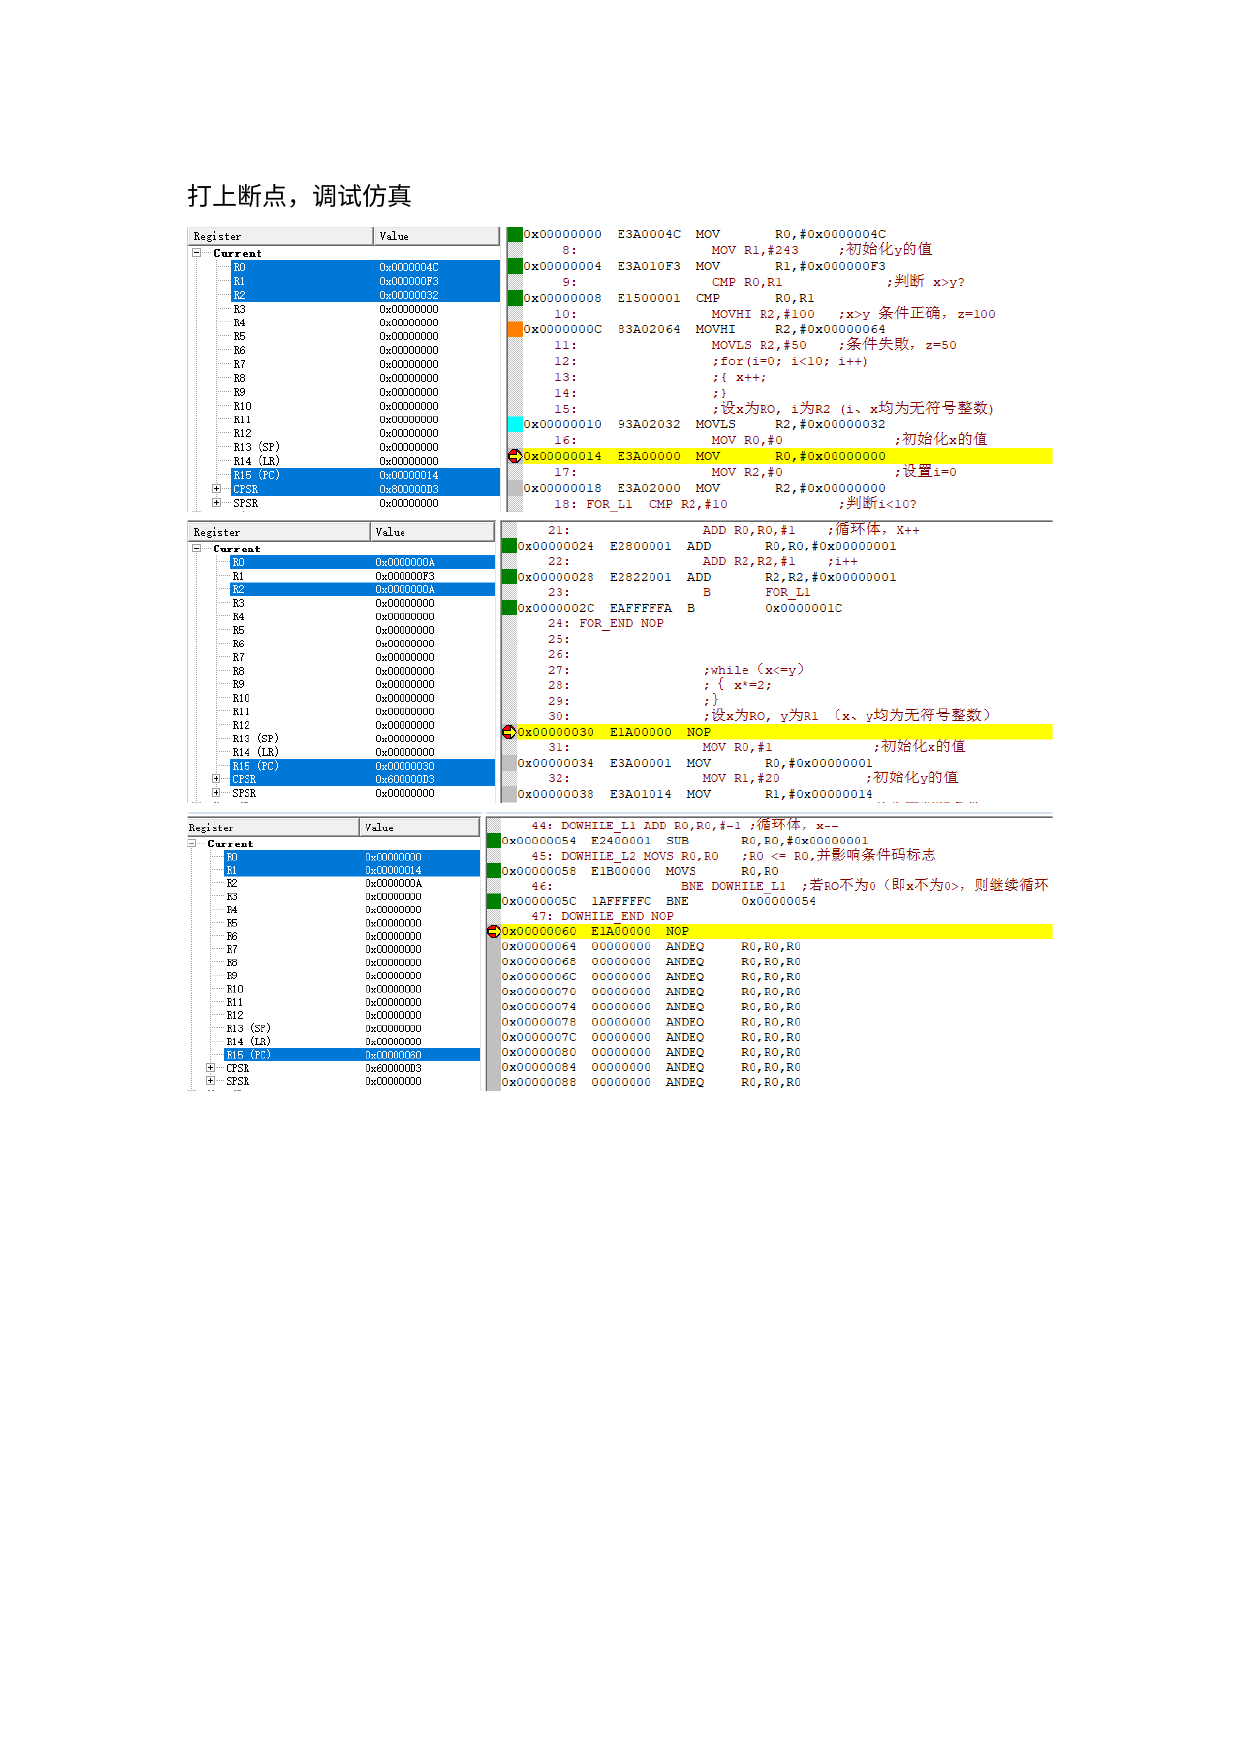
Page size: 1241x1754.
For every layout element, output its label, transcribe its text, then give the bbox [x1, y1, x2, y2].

picture [187, 227, 1053, 512]
picture [187, 812, 1053, 1091]
picture [187, 519, 1053, 803]
text 打上断点，调试仿真 [187, 162, 1053, 227]
